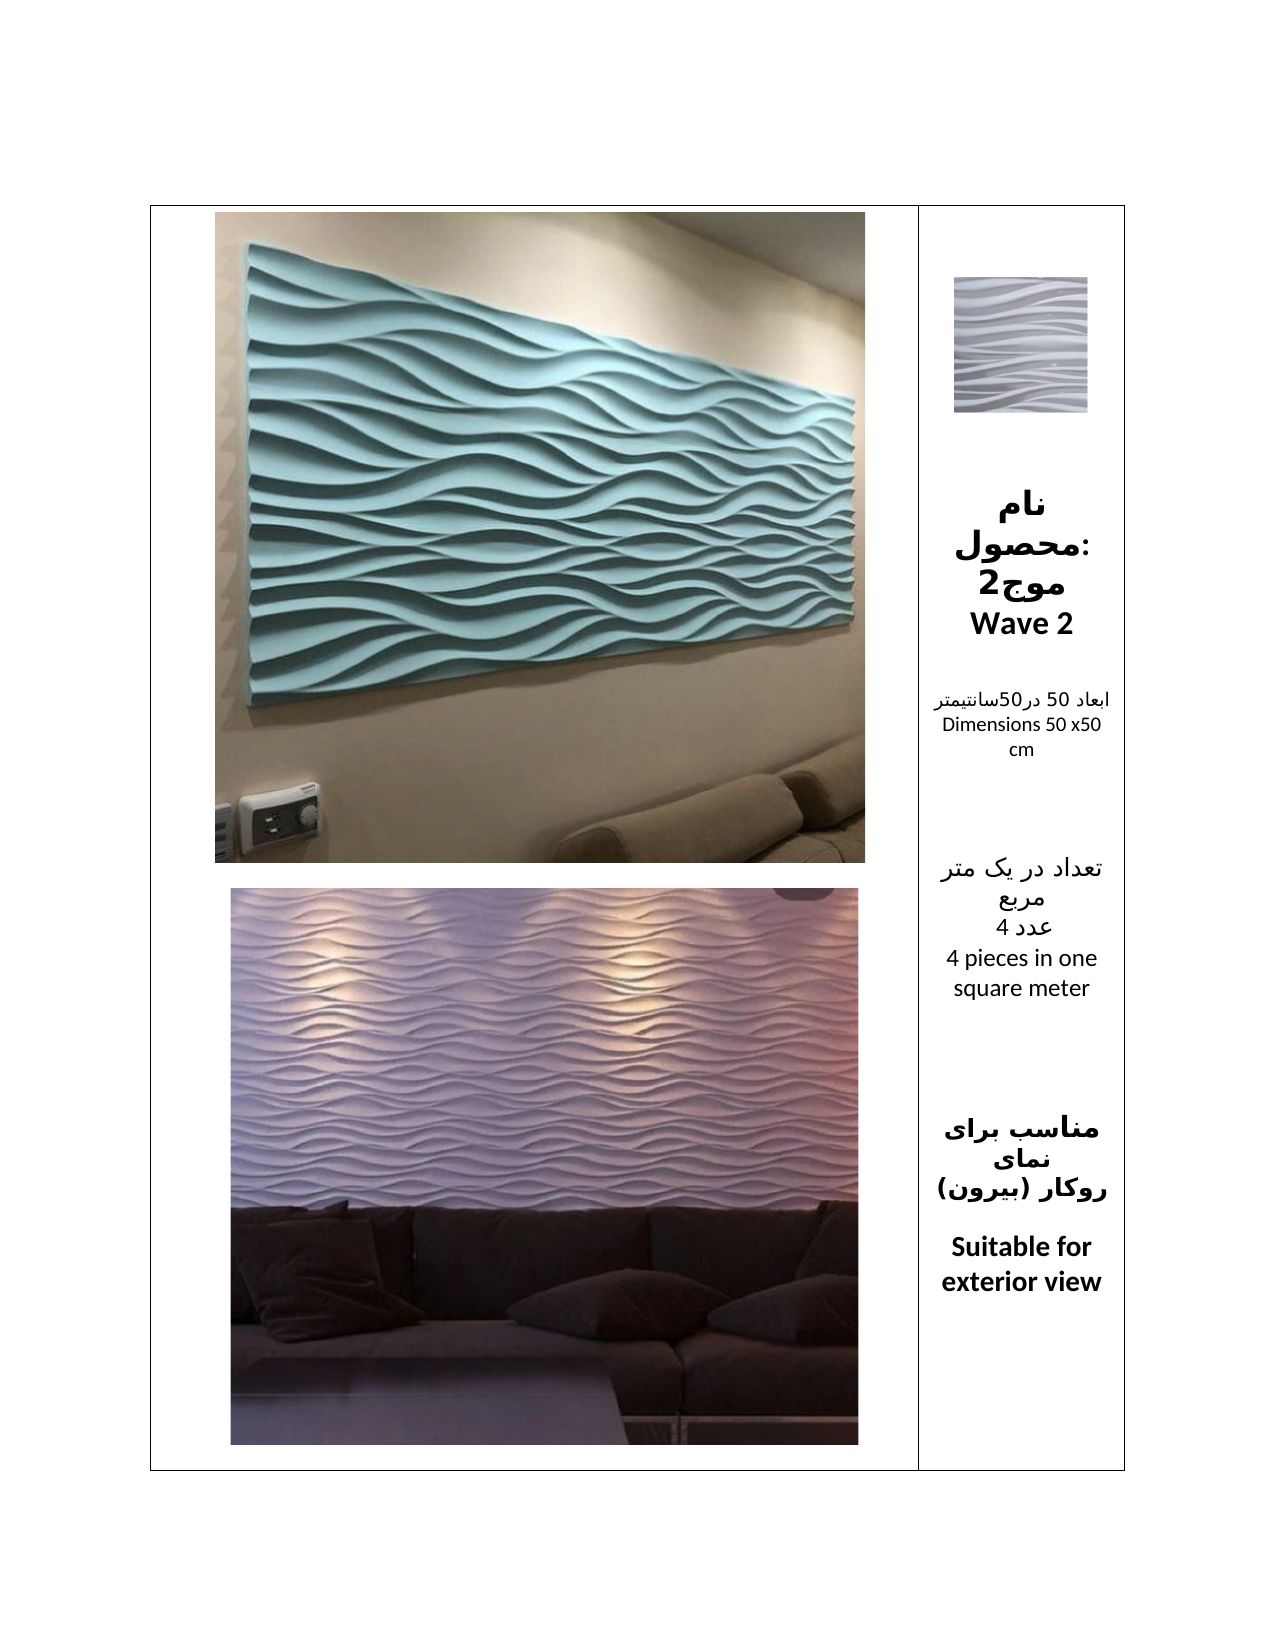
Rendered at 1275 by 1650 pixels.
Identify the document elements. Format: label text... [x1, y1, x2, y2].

picture [954, 277, 1089, 413]
picture [215, 212, 864, 862]
table_header [151, 206, 918, 1470]
picture [230, 888, 859, 1444]
table_header نام محصول: موج2 Wave 2 ابعاد 50 در50سانتیمتر Dimensions 50 x50 cm تعداد در یک متر مربع 4 عدد 4 pieces in one square meter مناسب برای نمای روکار (بیرون) Suitable for exterior view [919, 206, 1124, 1470]
